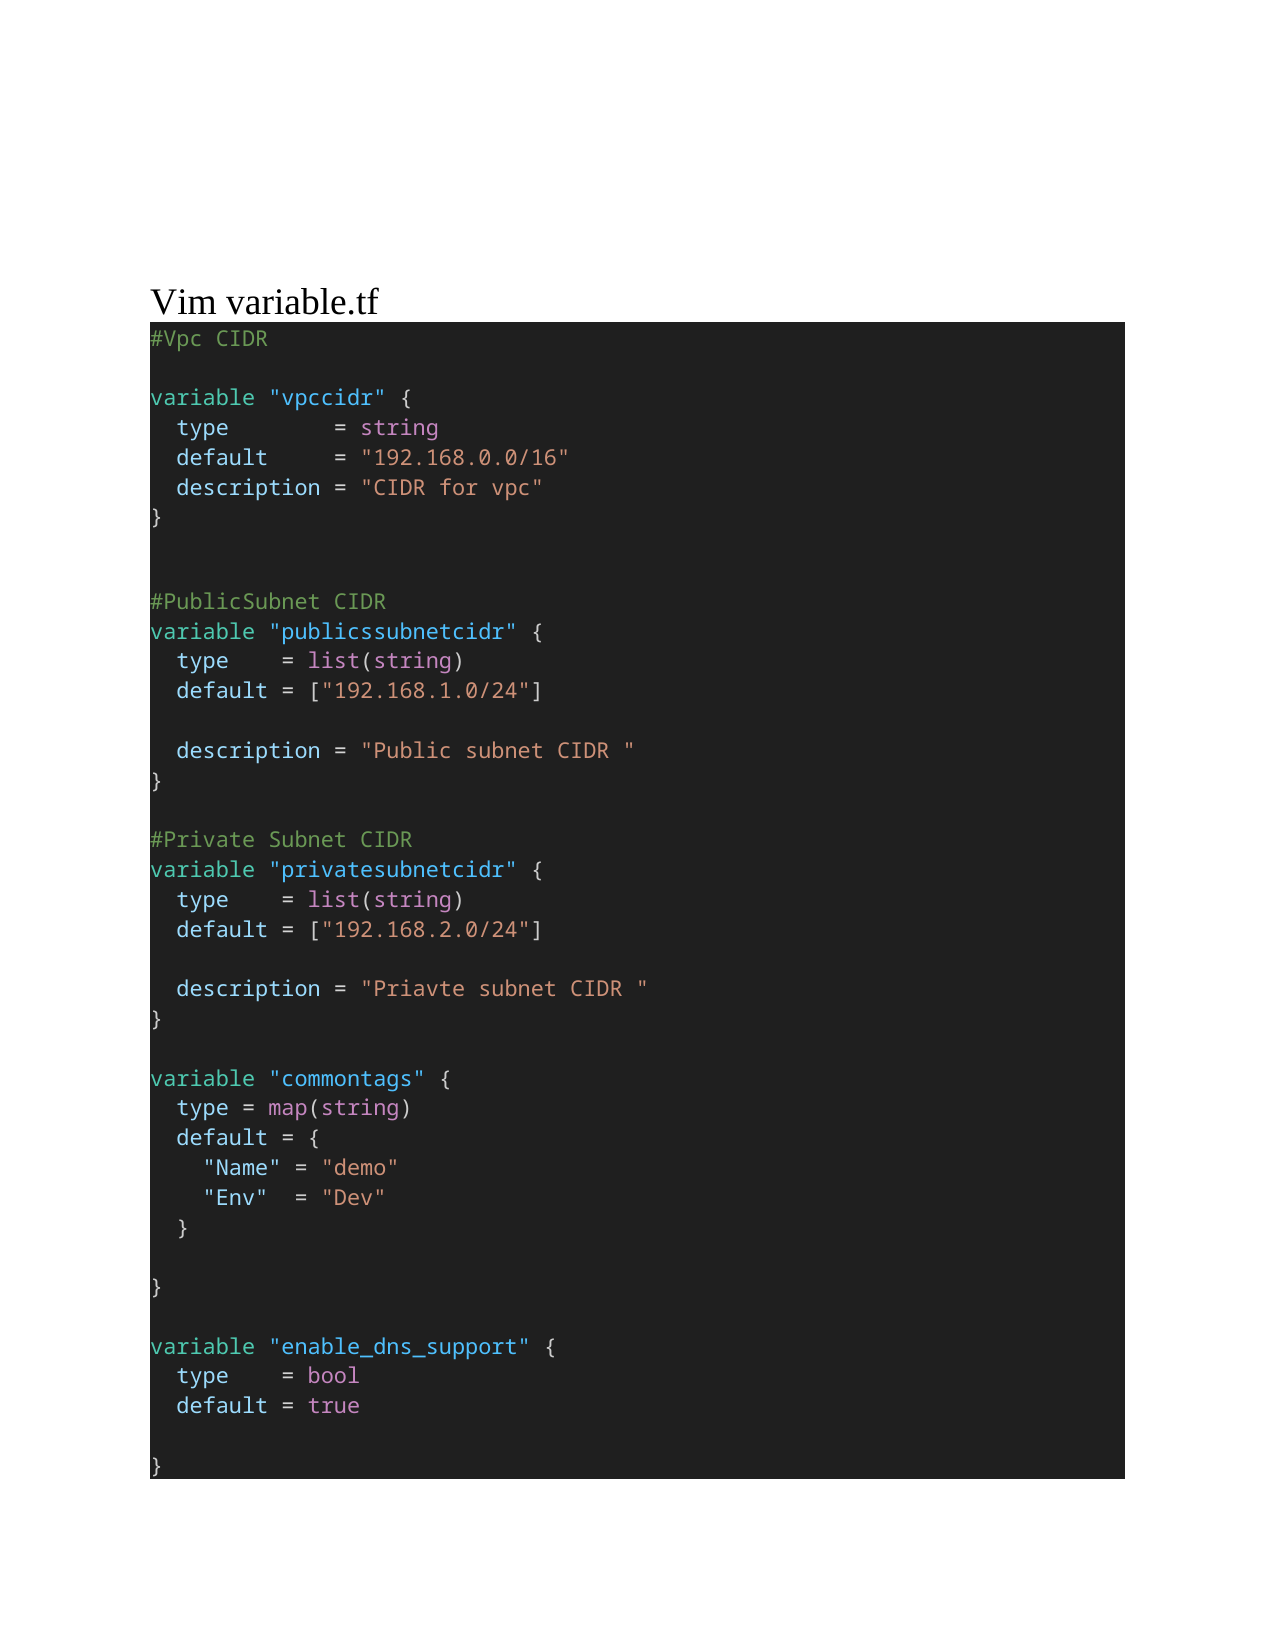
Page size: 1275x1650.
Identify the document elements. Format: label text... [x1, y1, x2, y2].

text } [150, 1211, 1125, 1241]
text variable "commontags" { [150, 1062, 1125, 1092]
text #Private Subnet CIDR [150, 824, 1125, 854]
text type = bool [150, 1360, 1125, 1390]
text } [150, 1003, 1125, 1033]
text variable "privatesubnetcidr" { [150, 854, 1125, 884]
text #PublicSubnet CIDR [150, 586, 1125, 616]
text "Env" = "Dev" [150, 1182, 1125, 1211]
text default = ["192.168.1.0/24"] [150, 675, 1125, 705]
text type = list(string) [150, 884, 1125, 913]
text description = "Public subnet CIDR " [150, 735, 1125, 764]
text default = { [150, 1122, 1125, 1152]
text type = list(string) [150, 645, 1125, 675]
text } [150, 501, 1125, 531]
text description = "Priavte subnet CIDR " [150, 973, 1125, 1003]
text default = "192.168.0.0/16" [150, 442, 1125, 471]
text default = true [150, 1390, 1125, 1420]
text #Vpc CIDR [150, 322, 1125, 352]
text type = string [150, 412, 1125, 442]
text default = ["192.168.2.0/24"] [150, 913, 1125, 943]
text } [150, 1271, 1125, 1301]
text description = "CIDR for vpc" [150, 471, 1125, 501]
text variable "publicssubnetcidr" { [150, 616, 1125, 645]
text variable "vpccidr" { [150, 382, 1125, 412]
text type = map(string) [150, 1092, 1125, 1122]
text variable "enable_dns_support" { [150, 1331, 1125, 1360]
text "Name" = "demo" [150, 1152, 1125, 1182]
text } [150, 1450, 1125, 1479]
text Vim variable.tf [150, 279, 1125, 322]
text } [150, 764, 1125, 794]
